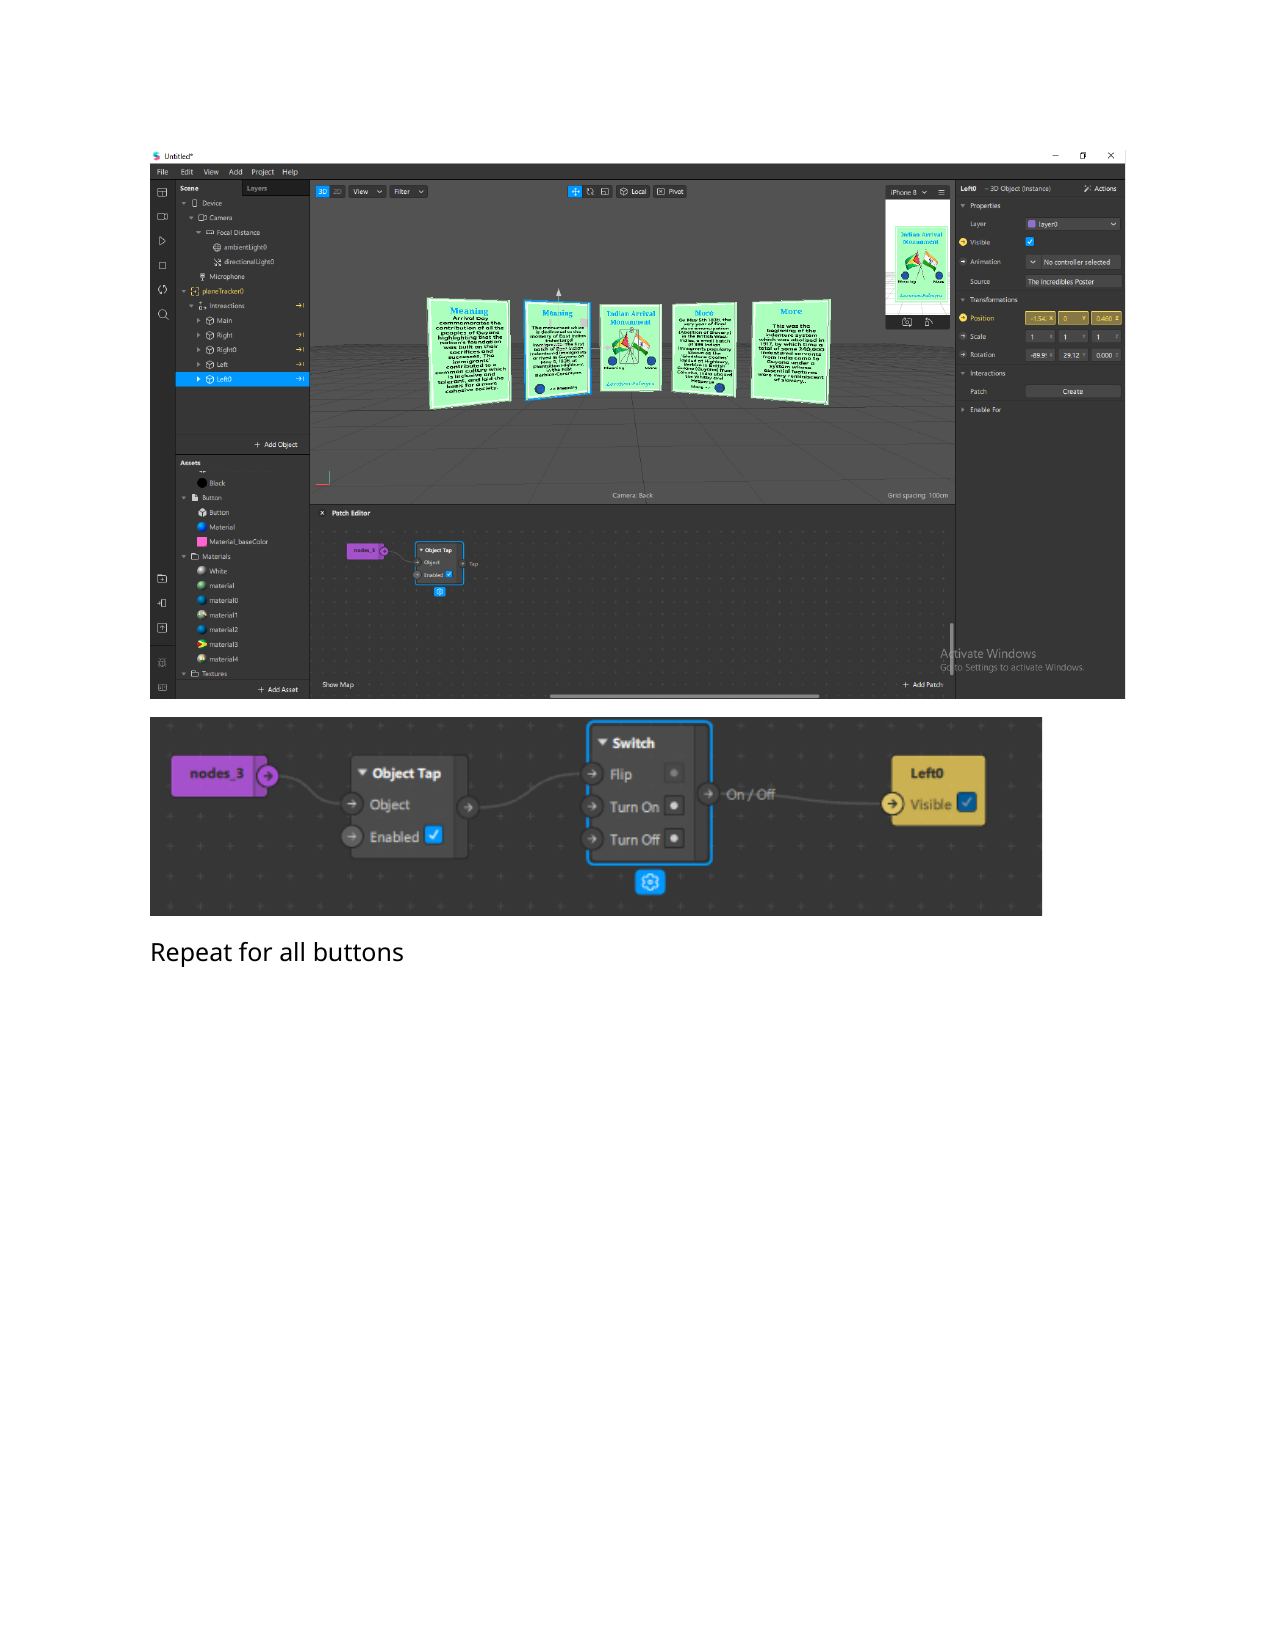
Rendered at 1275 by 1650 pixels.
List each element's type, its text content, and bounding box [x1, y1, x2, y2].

text Repeat for all buttons [150, 934, 1125, 969]
picture [150, 150, 1125, 699]
picture [150, 717, 1043, 916]
